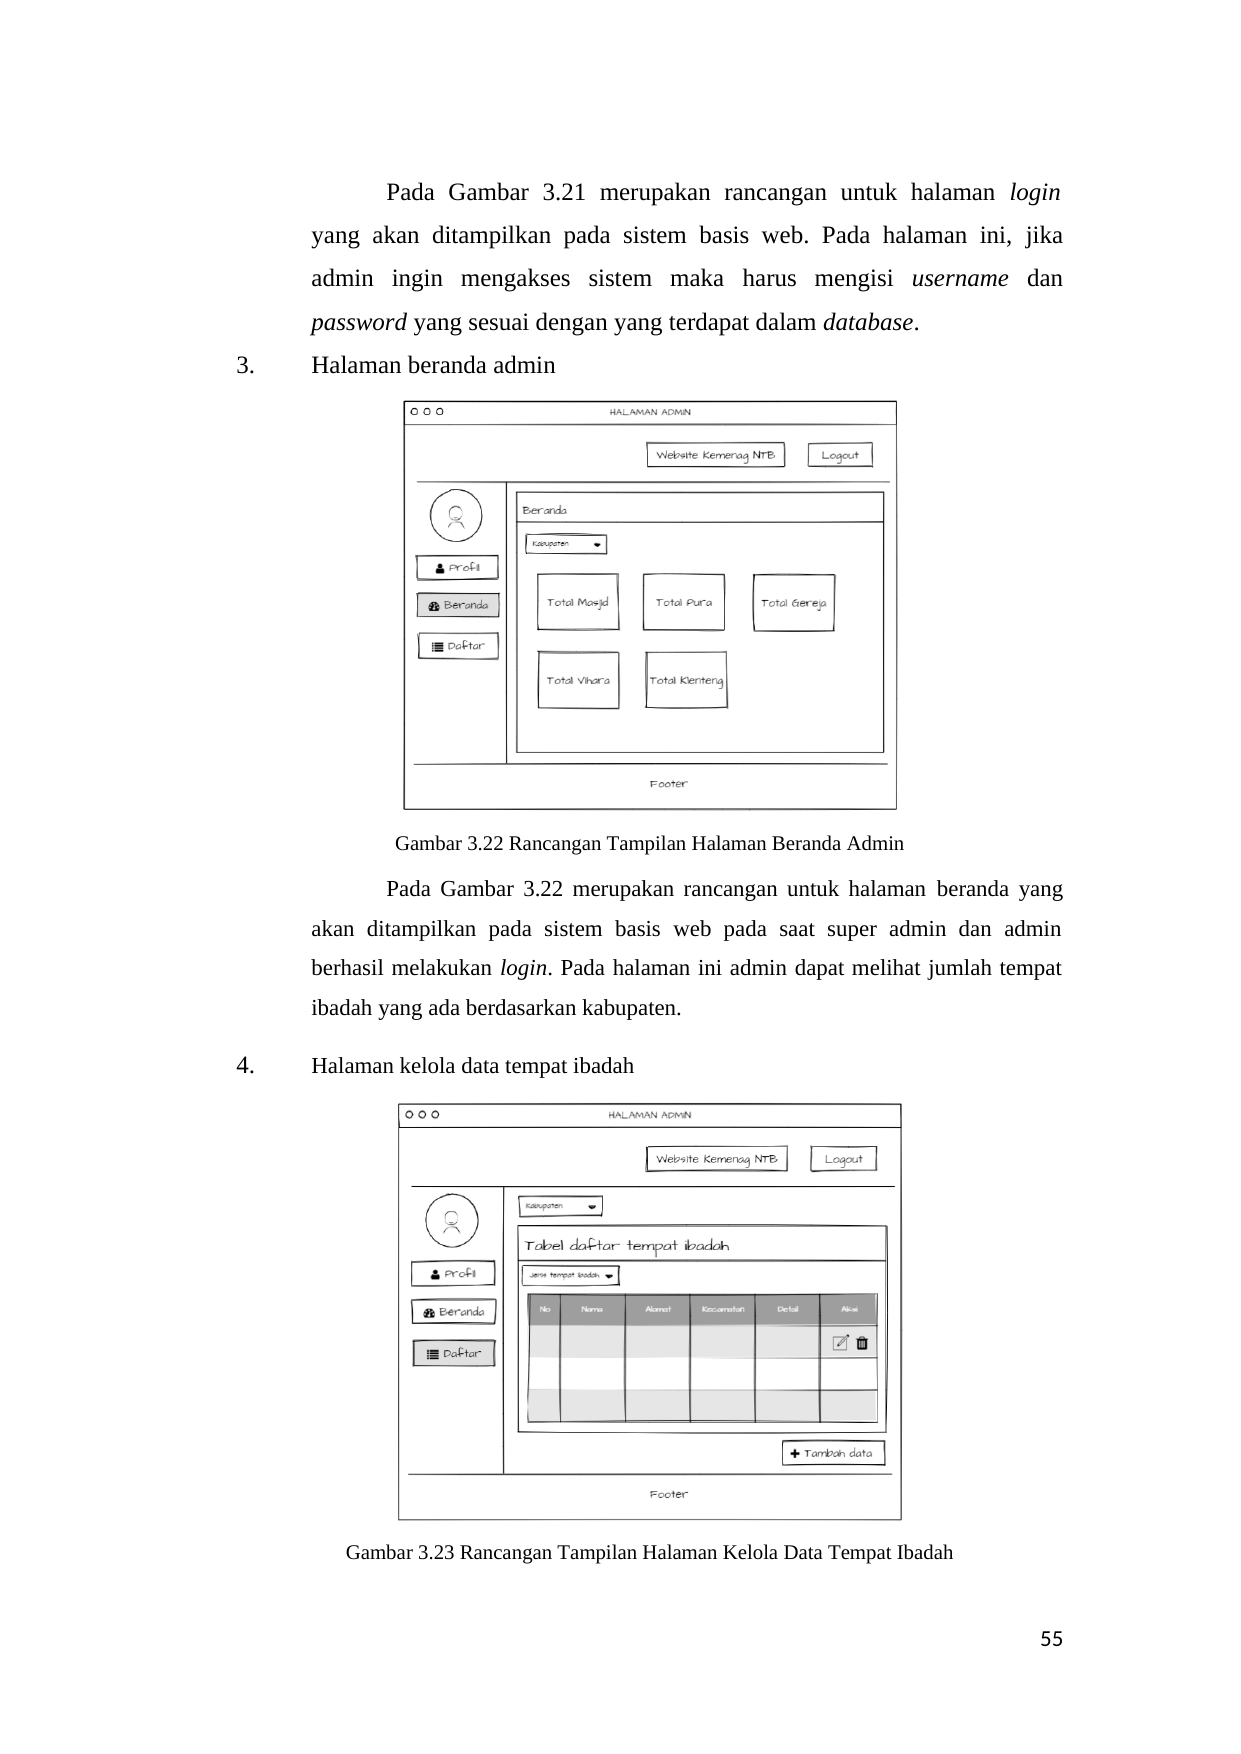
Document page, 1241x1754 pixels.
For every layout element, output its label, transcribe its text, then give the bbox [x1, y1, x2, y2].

text Gambar 3.22 Rancangan Tampilan Halaman Beranda Admin [236, 831, 1063, 855]
text Pada Gambar 3.22 merupakan rancangan untuk halaman beranda yang akan ditampilkan pada sistem basis web pada saat super admin dan admin berhasil melakukan login. Pada halaman ini admin dapat melihat jumlah tempat ibadah yang ada berdasarkan kabupaten. [311, 876, 1063, 1020]
list Halaman beranda admin [236, 350, 1063, 378]
text Pada Gambar 3.21 merupakan rancangan untuk halaman login yang akan ditampilkan pada sistem basis web. Pada halaman ini, jika admin ingin mengakses sistem maka harus mengisi username dan password yang sesuai dengan yang terdapat dalam database. [311, 177, 1063, 335]
picture [388, 1093, 911, 1527]
picture [396, 392, 903, 817]
list Halaman kelola data tempat ibadah [236, 1050, 1063, 1079]
text Gambar 3.23 Rancangan Tampilan Halaman Kelola Data Tempat Ibadah [236, 1540, 1063, 1564]
